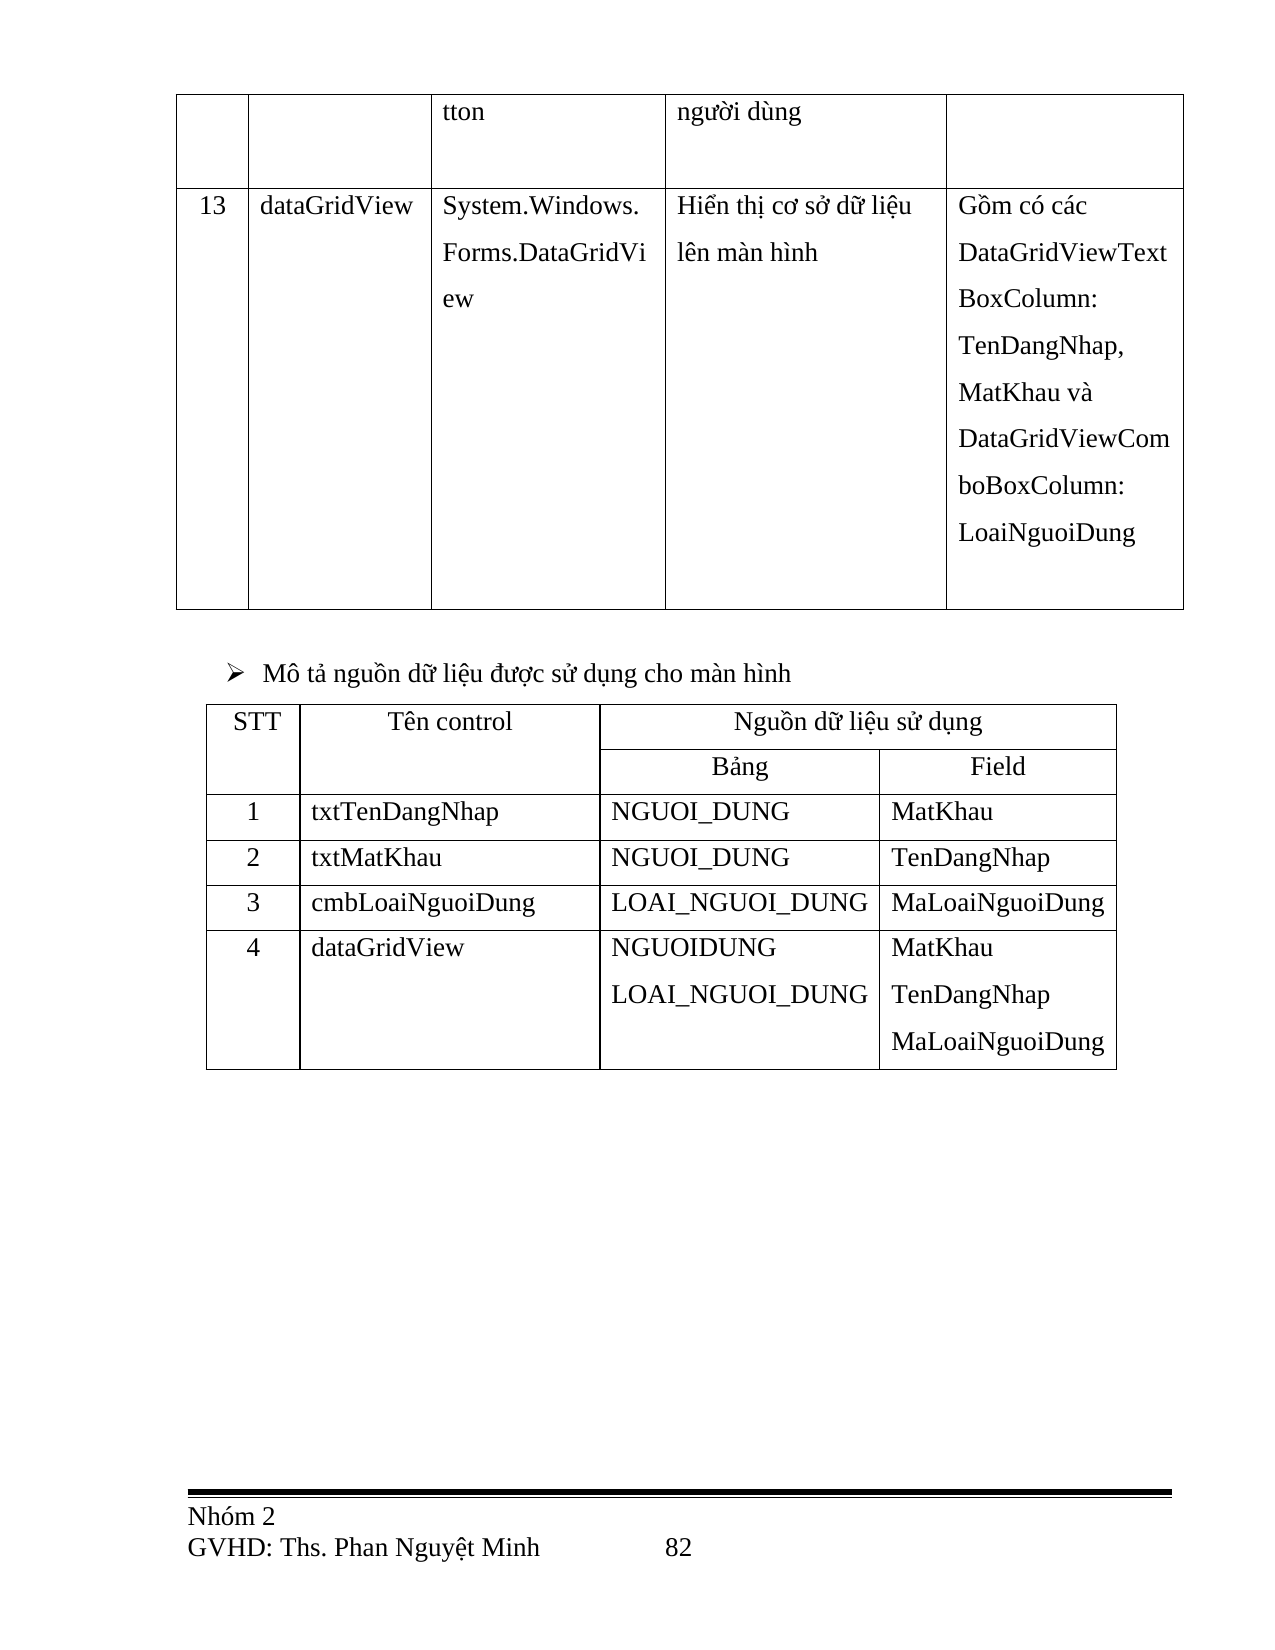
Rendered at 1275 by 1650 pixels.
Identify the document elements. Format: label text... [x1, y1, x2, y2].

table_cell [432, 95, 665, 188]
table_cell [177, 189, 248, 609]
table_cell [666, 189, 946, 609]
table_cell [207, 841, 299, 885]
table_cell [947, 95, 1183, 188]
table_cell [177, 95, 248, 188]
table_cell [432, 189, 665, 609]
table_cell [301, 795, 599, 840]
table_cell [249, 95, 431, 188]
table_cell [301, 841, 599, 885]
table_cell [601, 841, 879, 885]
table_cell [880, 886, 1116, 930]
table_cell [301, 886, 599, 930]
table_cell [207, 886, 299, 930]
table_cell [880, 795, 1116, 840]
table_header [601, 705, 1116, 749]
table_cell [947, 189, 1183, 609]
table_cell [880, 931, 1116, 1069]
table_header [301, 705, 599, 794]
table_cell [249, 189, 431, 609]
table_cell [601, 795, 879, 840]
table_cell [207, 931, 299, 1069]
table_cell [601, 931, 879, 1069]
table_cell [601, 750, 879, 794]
list Mô tả nguồn dữ liệu được sử dụng cho màn hình [225, 657, 1172, 688]
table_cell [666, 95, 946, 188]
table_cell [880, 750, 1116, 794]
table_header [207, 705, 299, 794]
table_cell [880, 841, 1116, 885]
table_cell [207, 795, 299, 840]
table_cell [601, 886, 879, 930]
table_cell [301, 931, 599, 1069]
